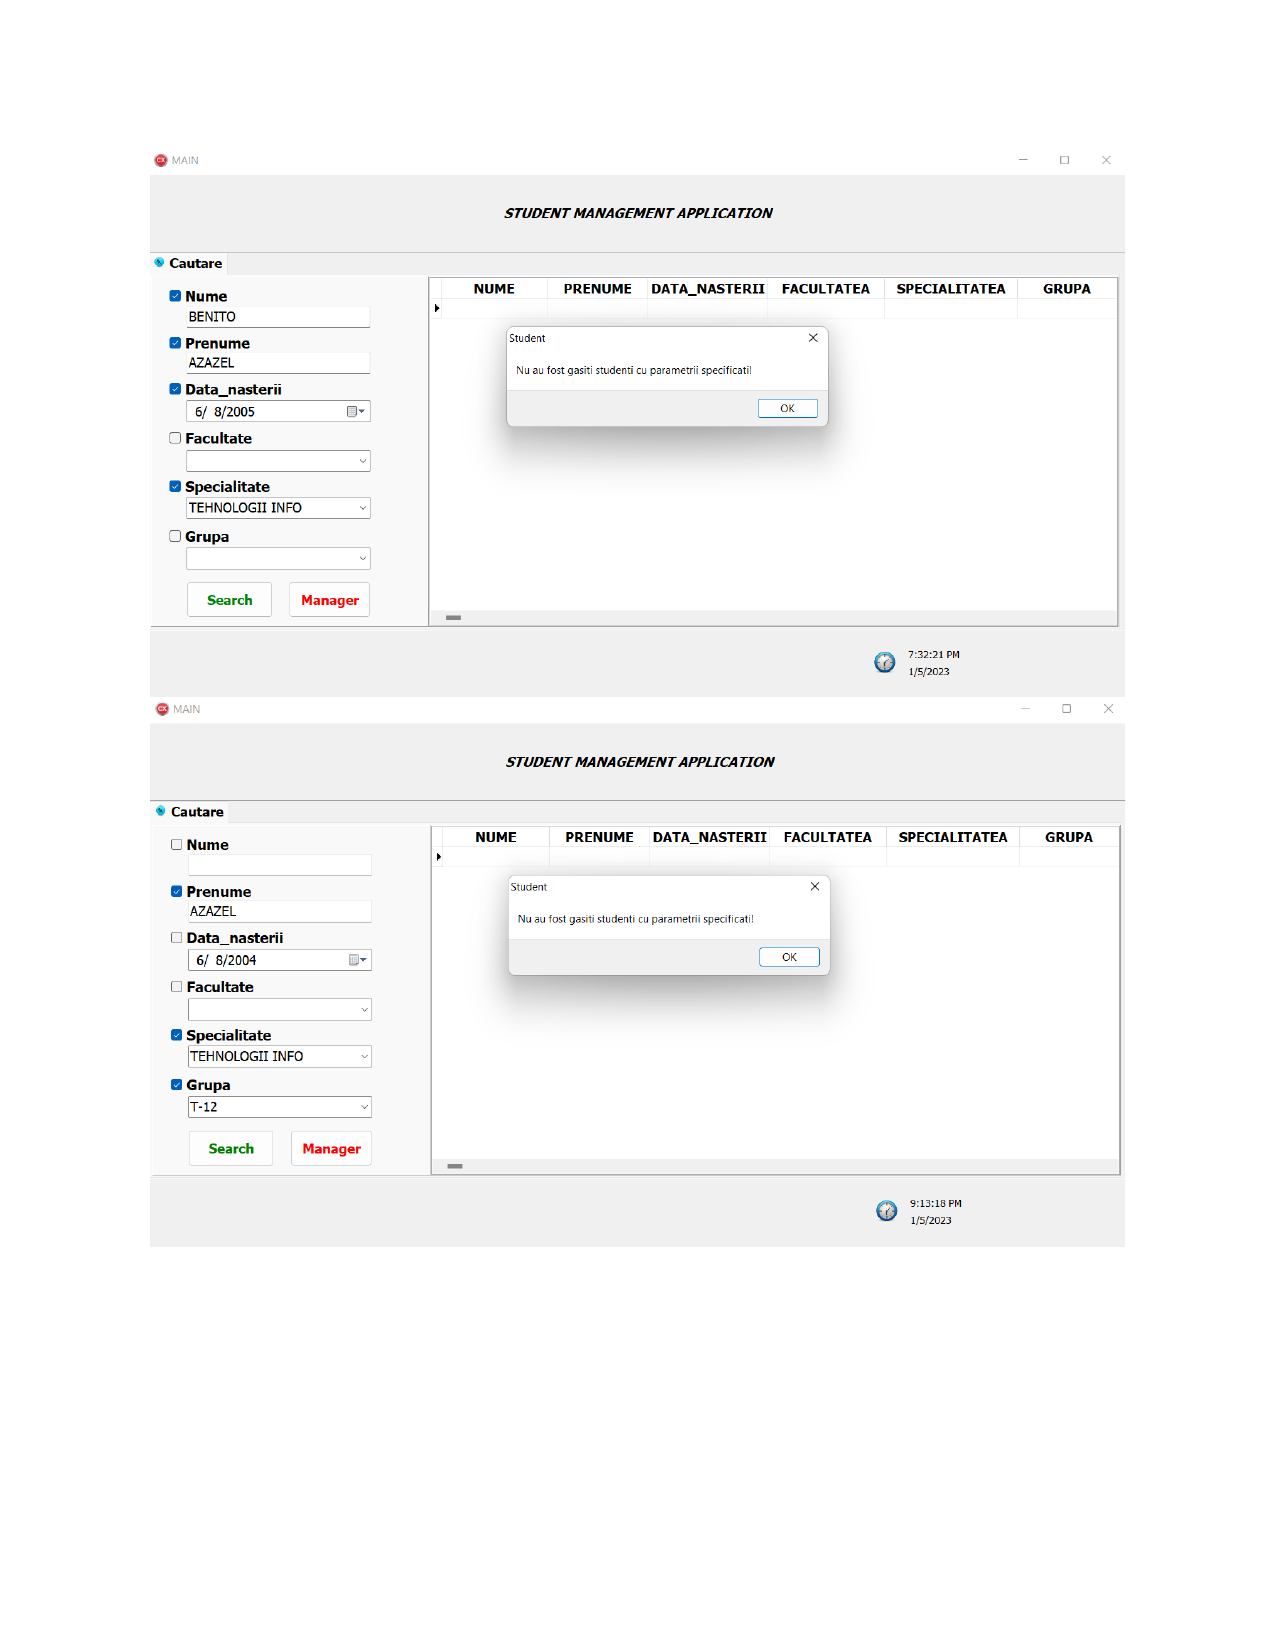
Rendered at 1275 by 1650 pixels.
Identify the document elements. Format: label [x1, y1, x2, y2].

picture [150, 699, 1125, 1247]
picture [150, 150, 1125, 697]
